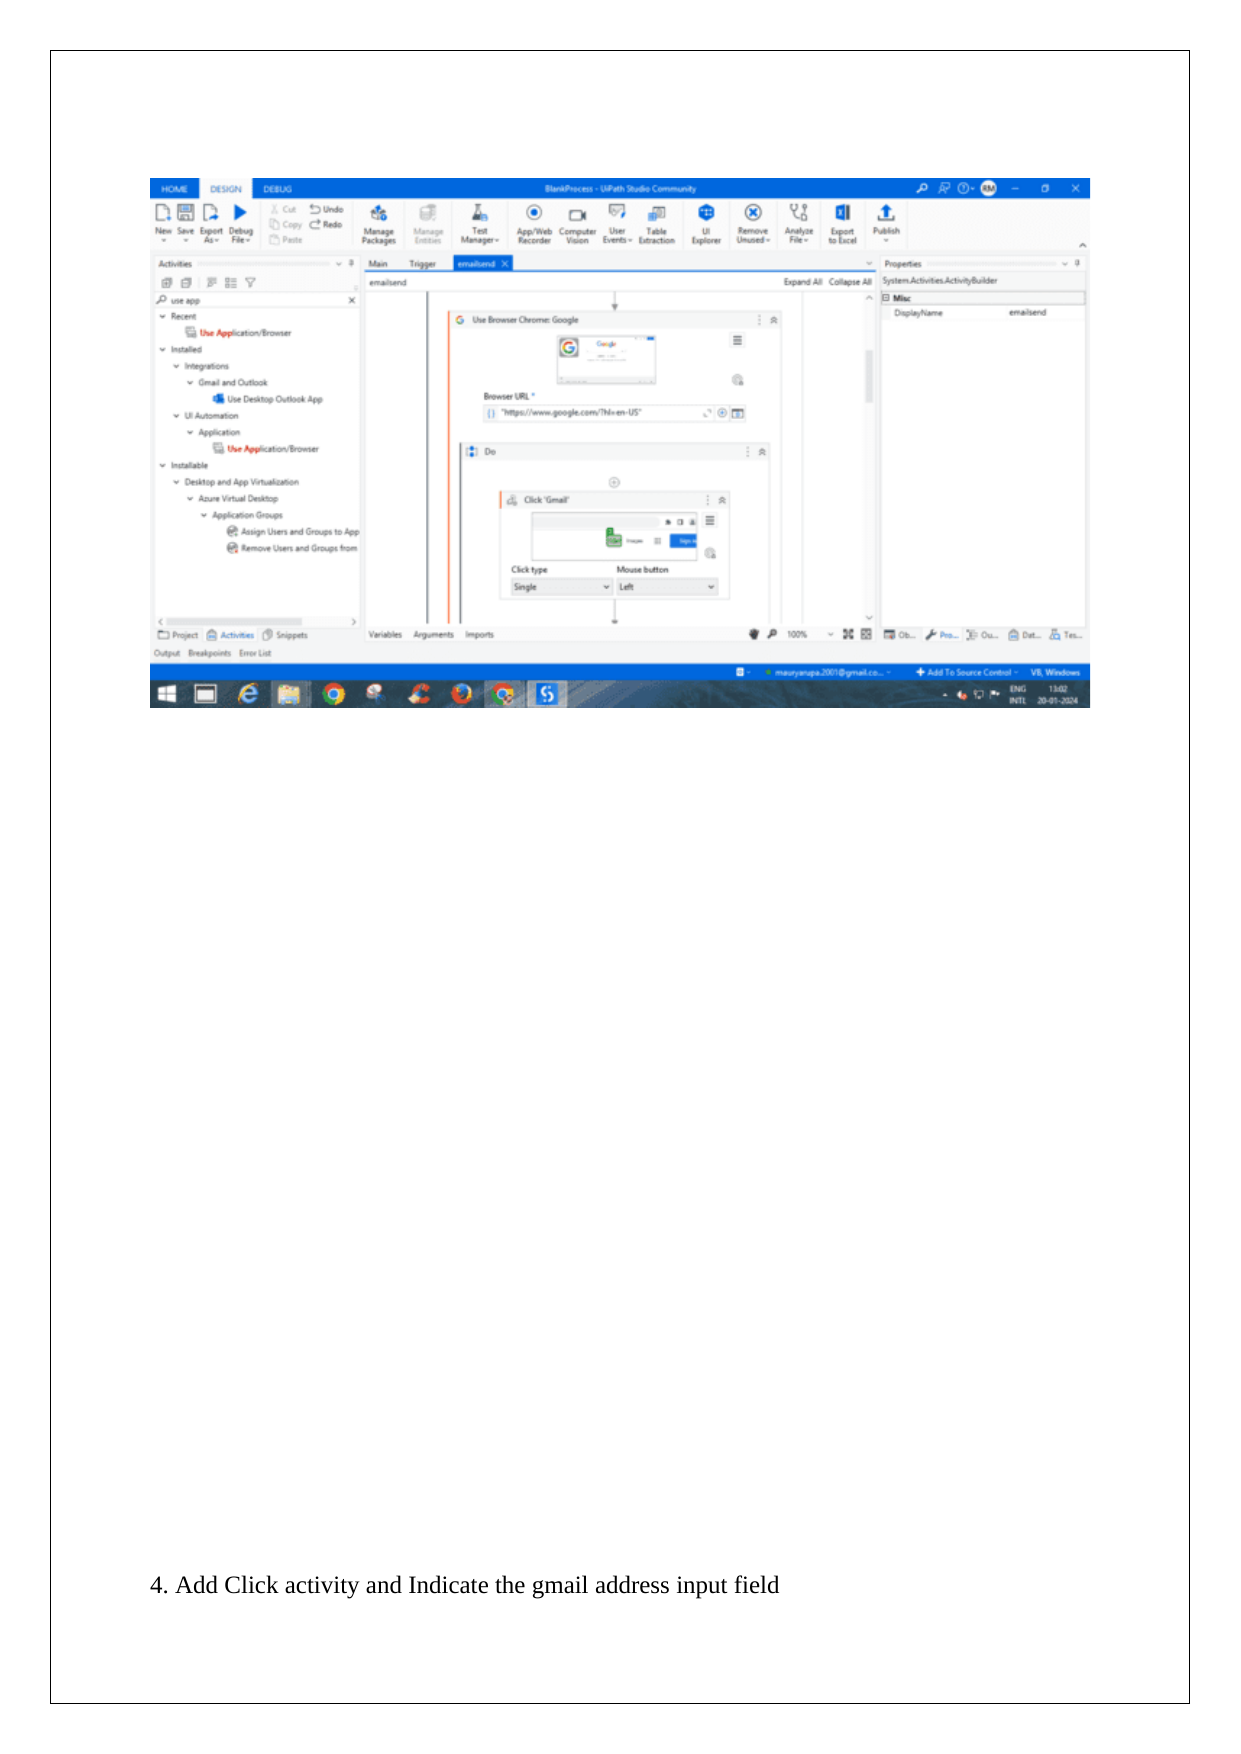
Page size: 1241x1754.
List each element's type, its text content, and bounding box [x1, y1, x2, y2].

text 4. Add Click activity and Indicate the gmail address input field [150, 1570, 1090, 1599]
picture [150, 178, 1091, 708]
